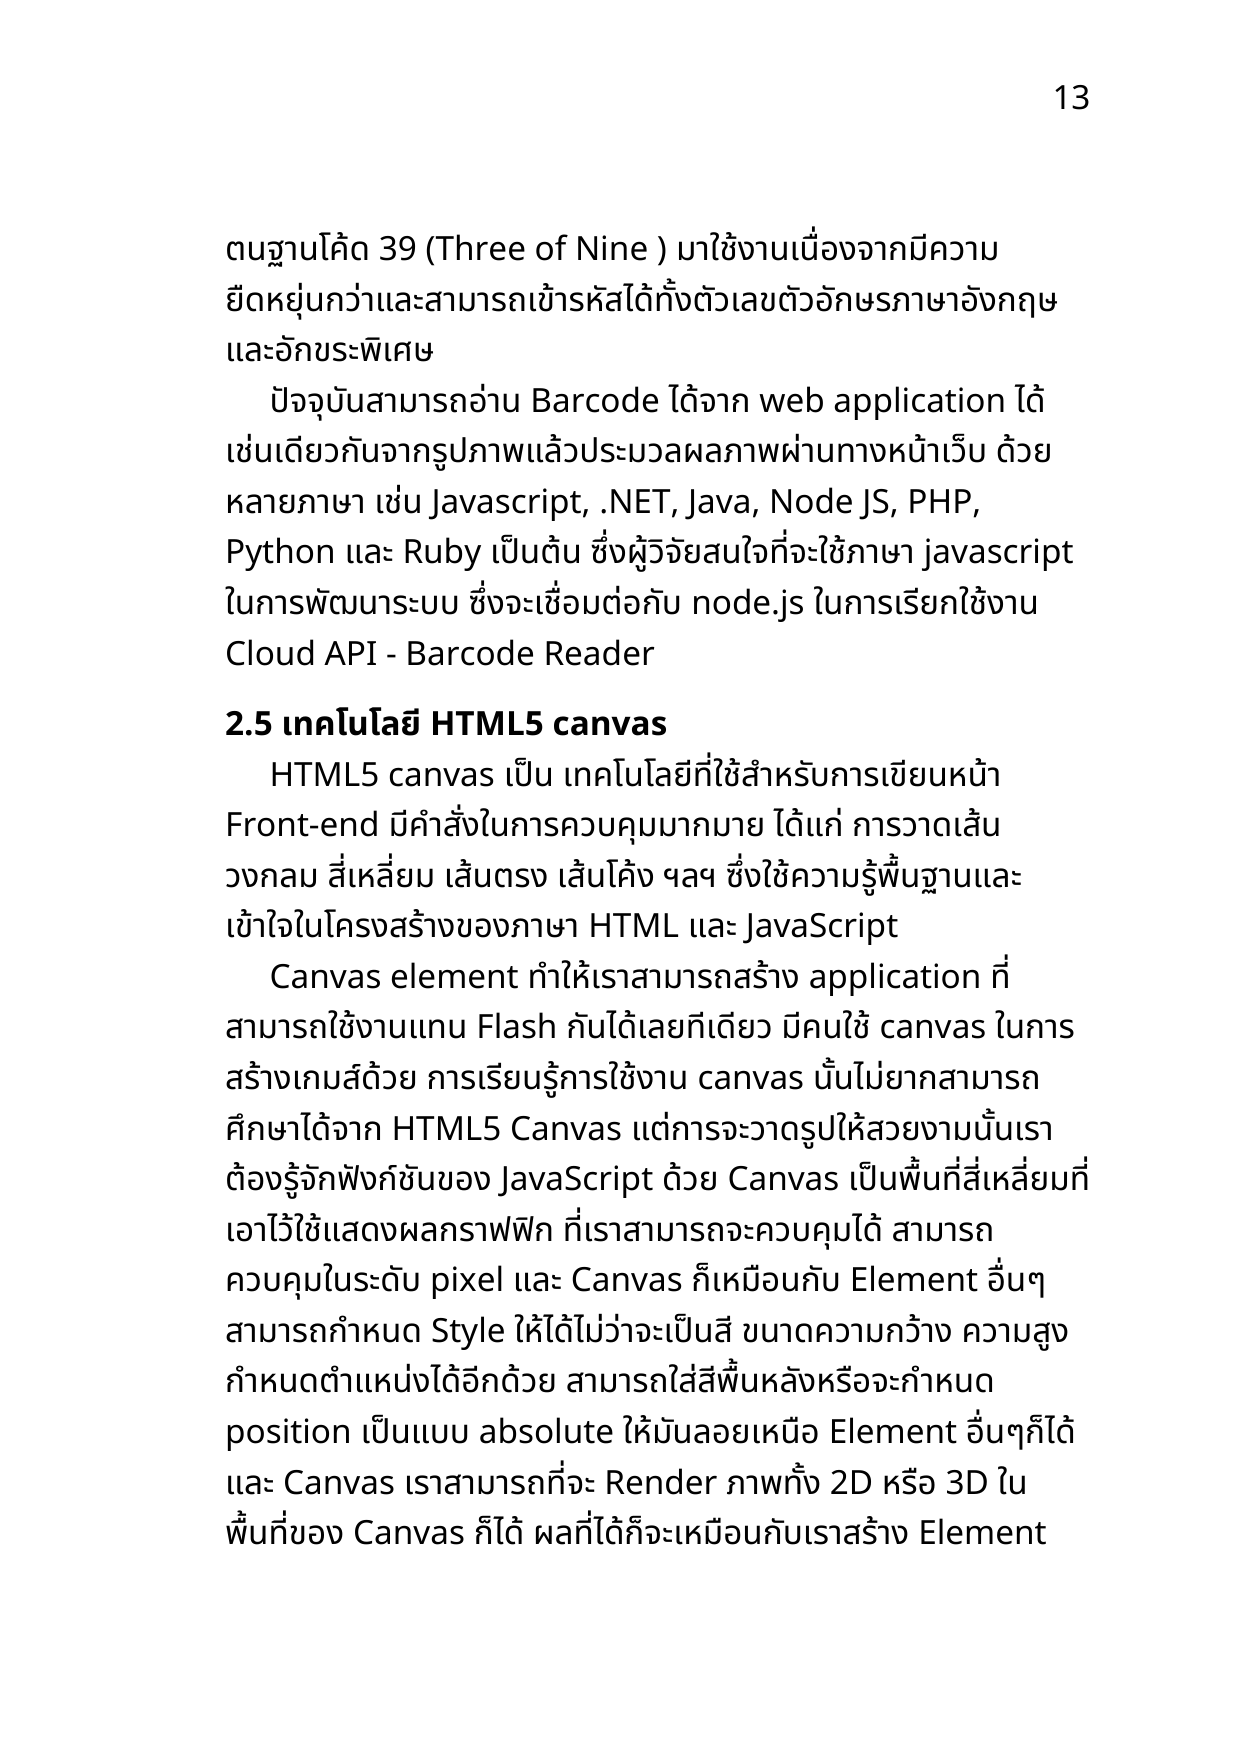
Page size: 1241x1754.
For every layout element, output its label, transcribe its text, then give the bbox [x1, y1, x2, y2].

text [225, 225, 1090, 376]
text HTML5 canvas เป็น เทคโนโลยีที่ใช้สำหรับการเขียนหน้า Front-end มีคำสั่งในการควบคุมมากมาย ได้แก่ การวาดเส้น วงกลม สี่เหลี่ยม เส้นตรง เส้นโค้ง ฯลฯ ซึ่งใช้ความรู้พื้นฐานและเข้าใจในโครงสร้างของภาษา HTML และ JavaScript [225, 750, 1090, 953]
text 2.5 เทคโนโลยี HTML5 canvas [225, 700, 1090, 750]
text ปัจจุบันสามารถอ่าน Barcode ได้จาก web application ได้เช่นเดียวกันจากรูปภาพแล้วประมวลผลภาพผ่านทางหน้าเว็บ ด้วยหลายภาษา เช่น Javascript, .NET, Java, Node JS, PHP, Python และ Ruby เป็นต้น ซึ่งผู้วิจัยสนใจที่จะใช้ภาษา javascript ในการพัฒนาระบบ ซึ่งจะเชื่อมต่อกับ node.js ในการเรียกใช้งาน Cloud API - Barcode Reader [225, 376, 1090, 675]
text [225, 953, 1090, 1560]
